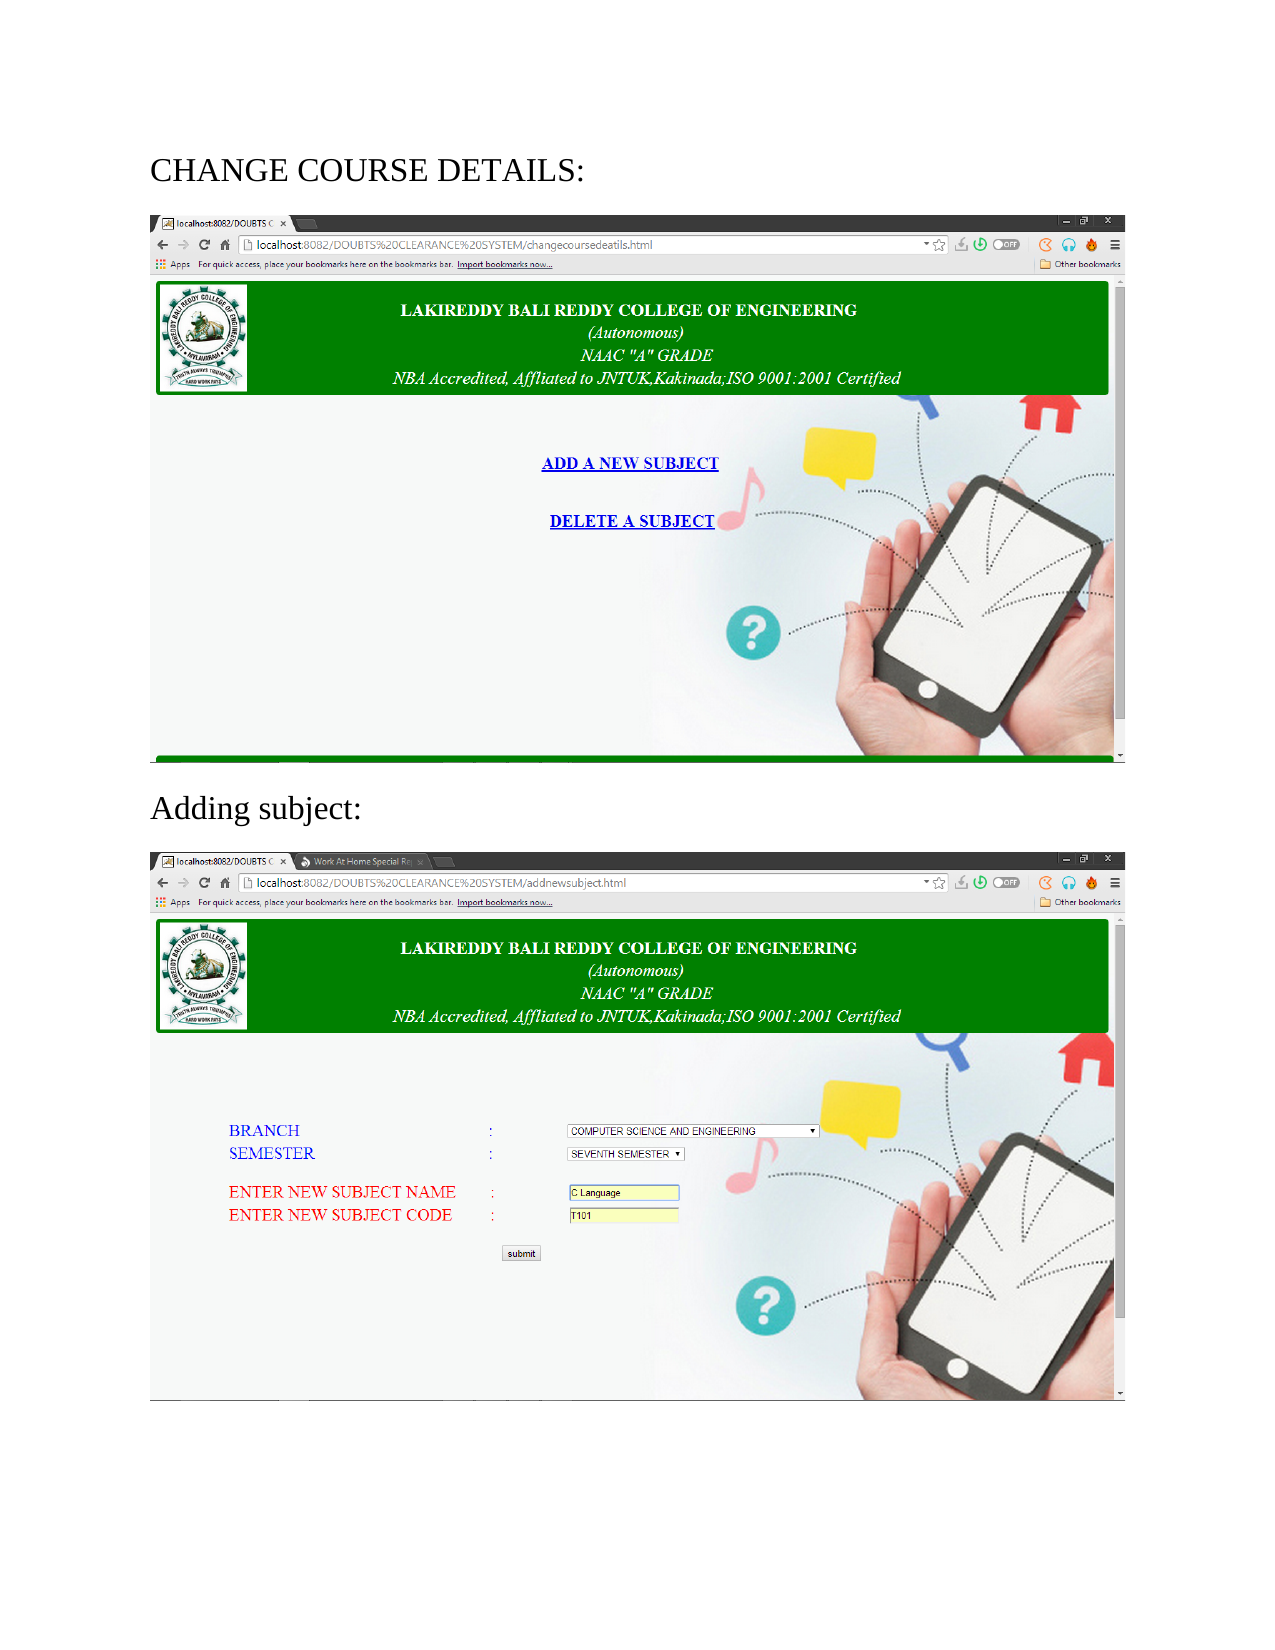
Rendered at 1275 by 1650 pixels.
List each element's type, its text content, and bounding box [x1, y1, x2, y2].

picture [150, 852, 1125, 1401]
text CHANGE COURSE DETAILS: [150, 150, 1125, 188]
picture [150, 215, 1125, 763]
text Adding subject: [150, 788, 1125, 826]
